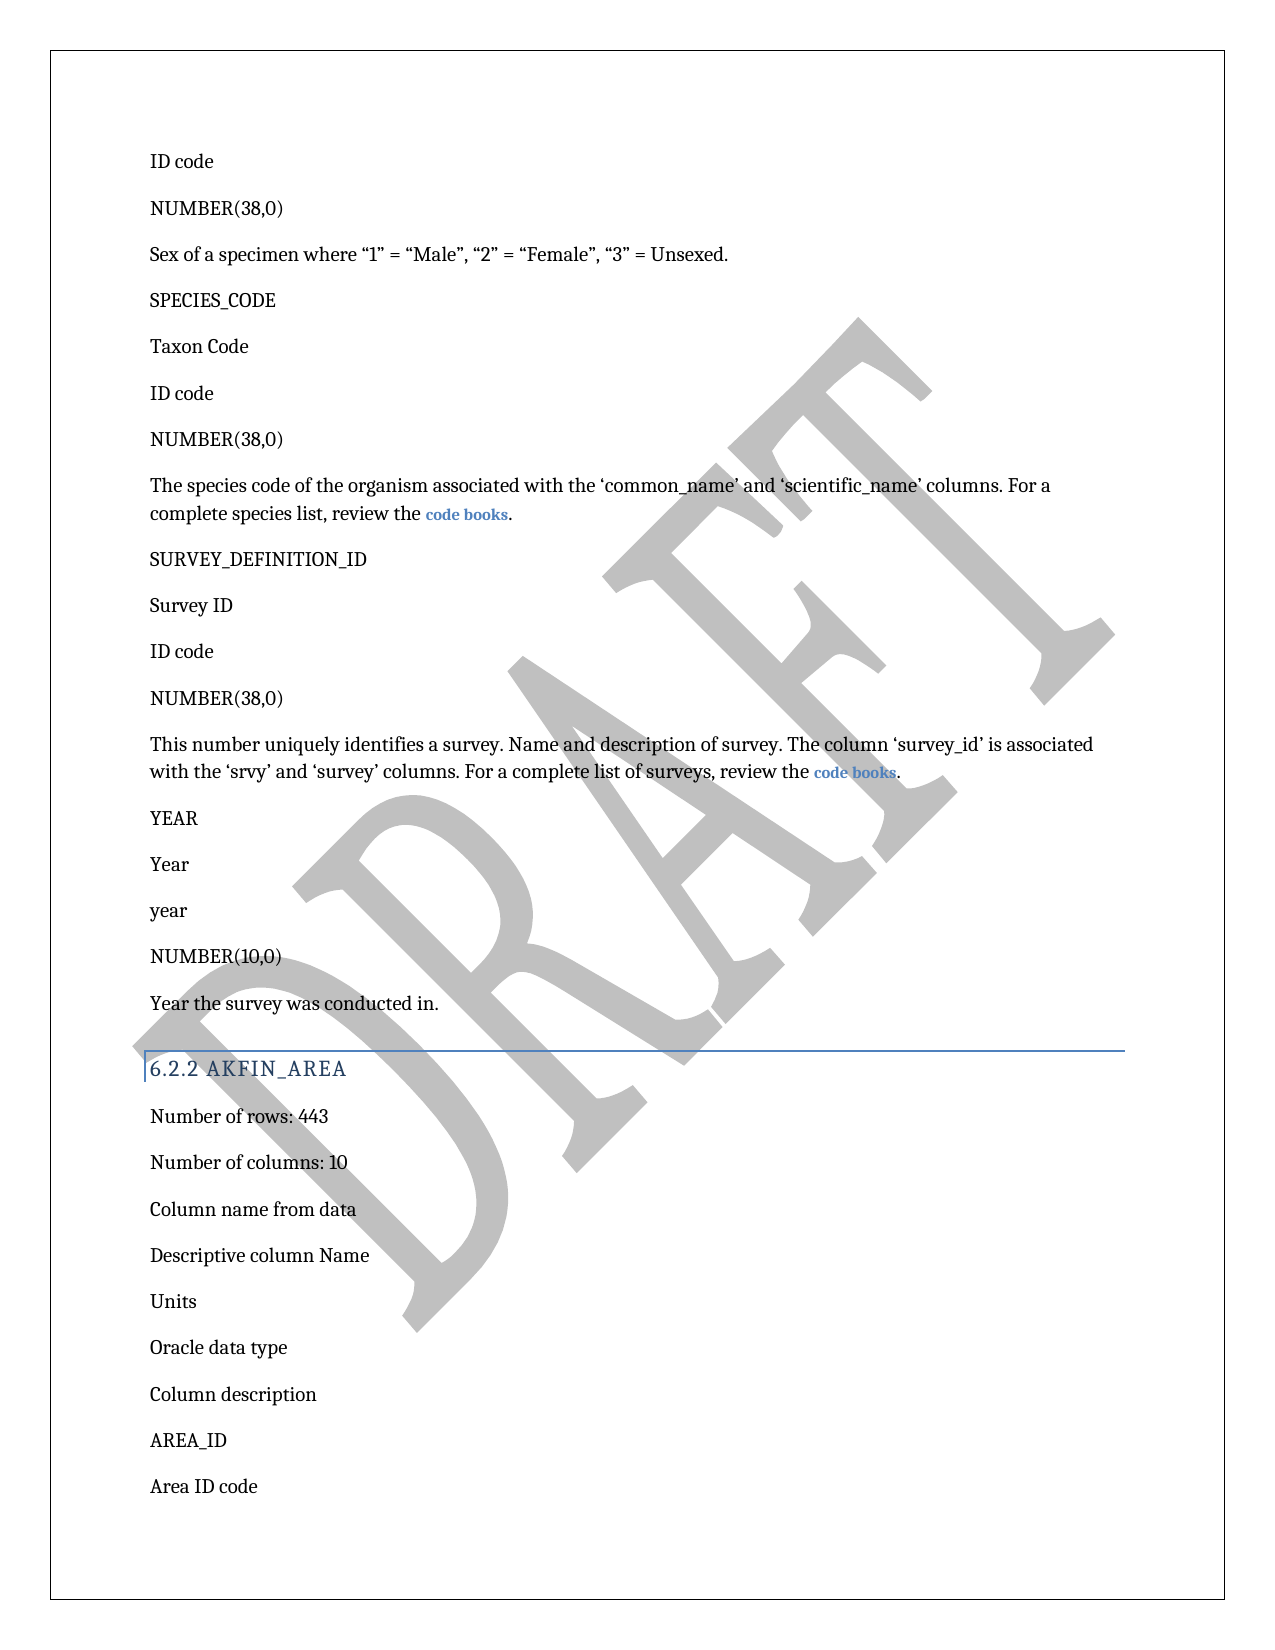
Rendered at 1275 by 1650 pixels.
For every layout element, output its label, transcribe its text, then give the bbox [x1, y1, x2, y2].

text Number of rows: 443 [150, 1105, 1125, 1129]
text Area ID code [150, 1475, 1125, 1499]
text AREA_ID [150, 1428, 1125, 1452]
text NUMBER(10,0) [150, 945, 1125, 969]
text SURVEY_DEFINITION_ID [150, 547, 1125, 571]
text year [150, 899, 1125, 923]
text This number uniquely identifies a survey. Name and description of survey. The column ‘survey_id’ is associated with the ‘srvy’ and ‘survey’ columns. For a complete list of surveys, review the code books. [150, 732, 1125, 784]
text ID code [150, 640, 1125, 664]
text Units [150, 1290, 1125, 1314]
text Sex of a specimen where “1” = “Male”, “2” = “Female”, “3” = Unsexed. [150, 242, 1125, 266]
text Descriptive column Name [150, 1243, 1125, 1267]
text Year the survey was conducted in. [150, 991, 1125, 1015]
subtitle 6.2.2 AKFIN_AREA [146, 1052, 1125, 1082]
text Oracle data type [150, 1336, 1125, 1360]
text Number of columns: 10 [150, 1151, 1125, 1175]
text ID code [150, 150, 1125, 174]
text SPECIES_CODE [150, 289, 1125, 313]
text ID code [150, 381, 1125, 405]
text Column description [150, 1382, 1125, 1406]
text Survey ID [150, 594, 1125, 618]
text NUMBER(38,0) [150, 686, 1125, 710]
text Year [150, 852, 1125, 876]
text The species code of the organism associated with the ‘common_name’ and ‘scientific_name’ columns. For a complete species list, review the code books. [150, 474, 1125, 525]
text NUMBER(38,0) [150, 427, 1125, 451]
text Column name from data [150, 1197, 1125, 1221]
text YEAR [150, 806, 1125, 830]
text Taxon Code [150, 335, 1125, 359]
text NUMBER(38,0) [150, 196, 1125, 220]
